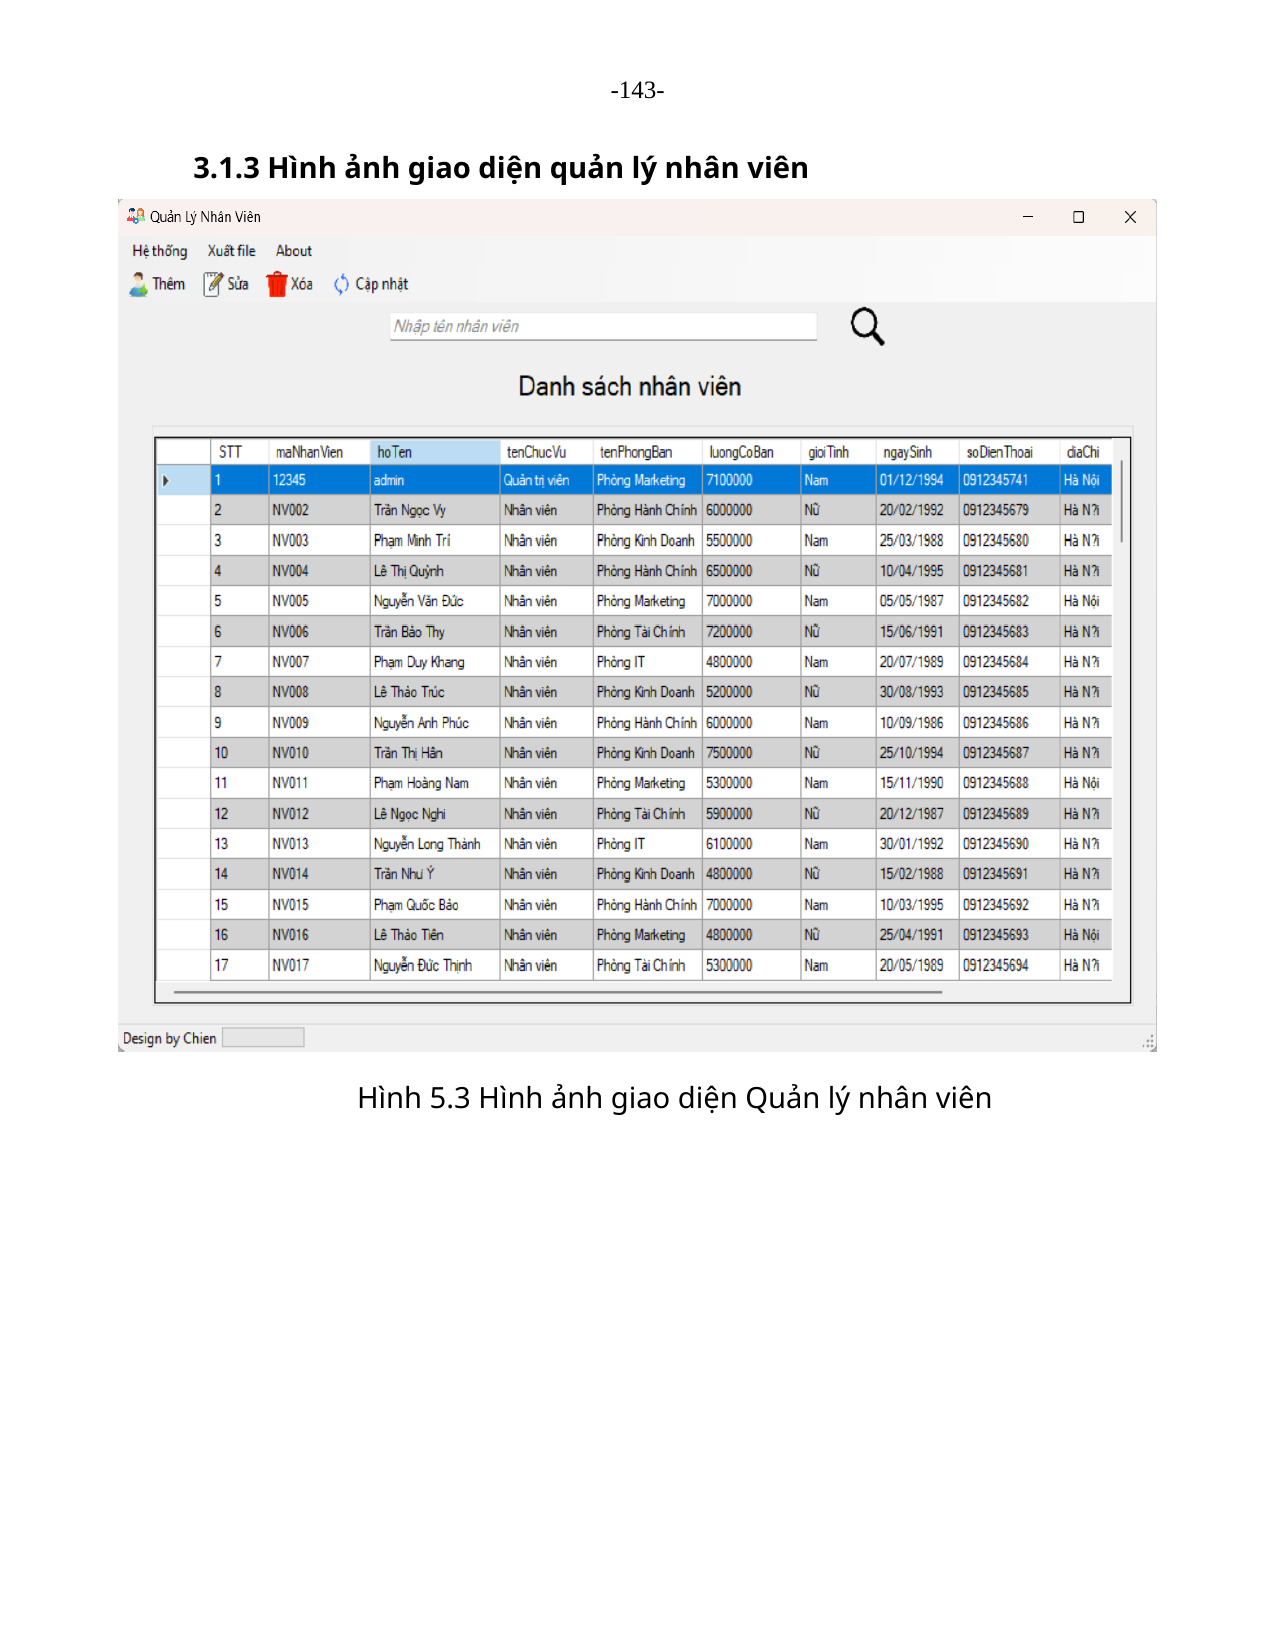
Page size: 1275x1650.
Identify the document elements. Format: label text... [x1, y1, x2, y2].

subtitle 3.1.3 Hình ảnh giao diện quản lý nhân viên [193, 148, 1157, 187]
text Hình 5.3 Hình ảnh giao diện Quản lý nhân viên [193, 1077, 1157, 1117]
picture [118, 199, 1157, 1052]
